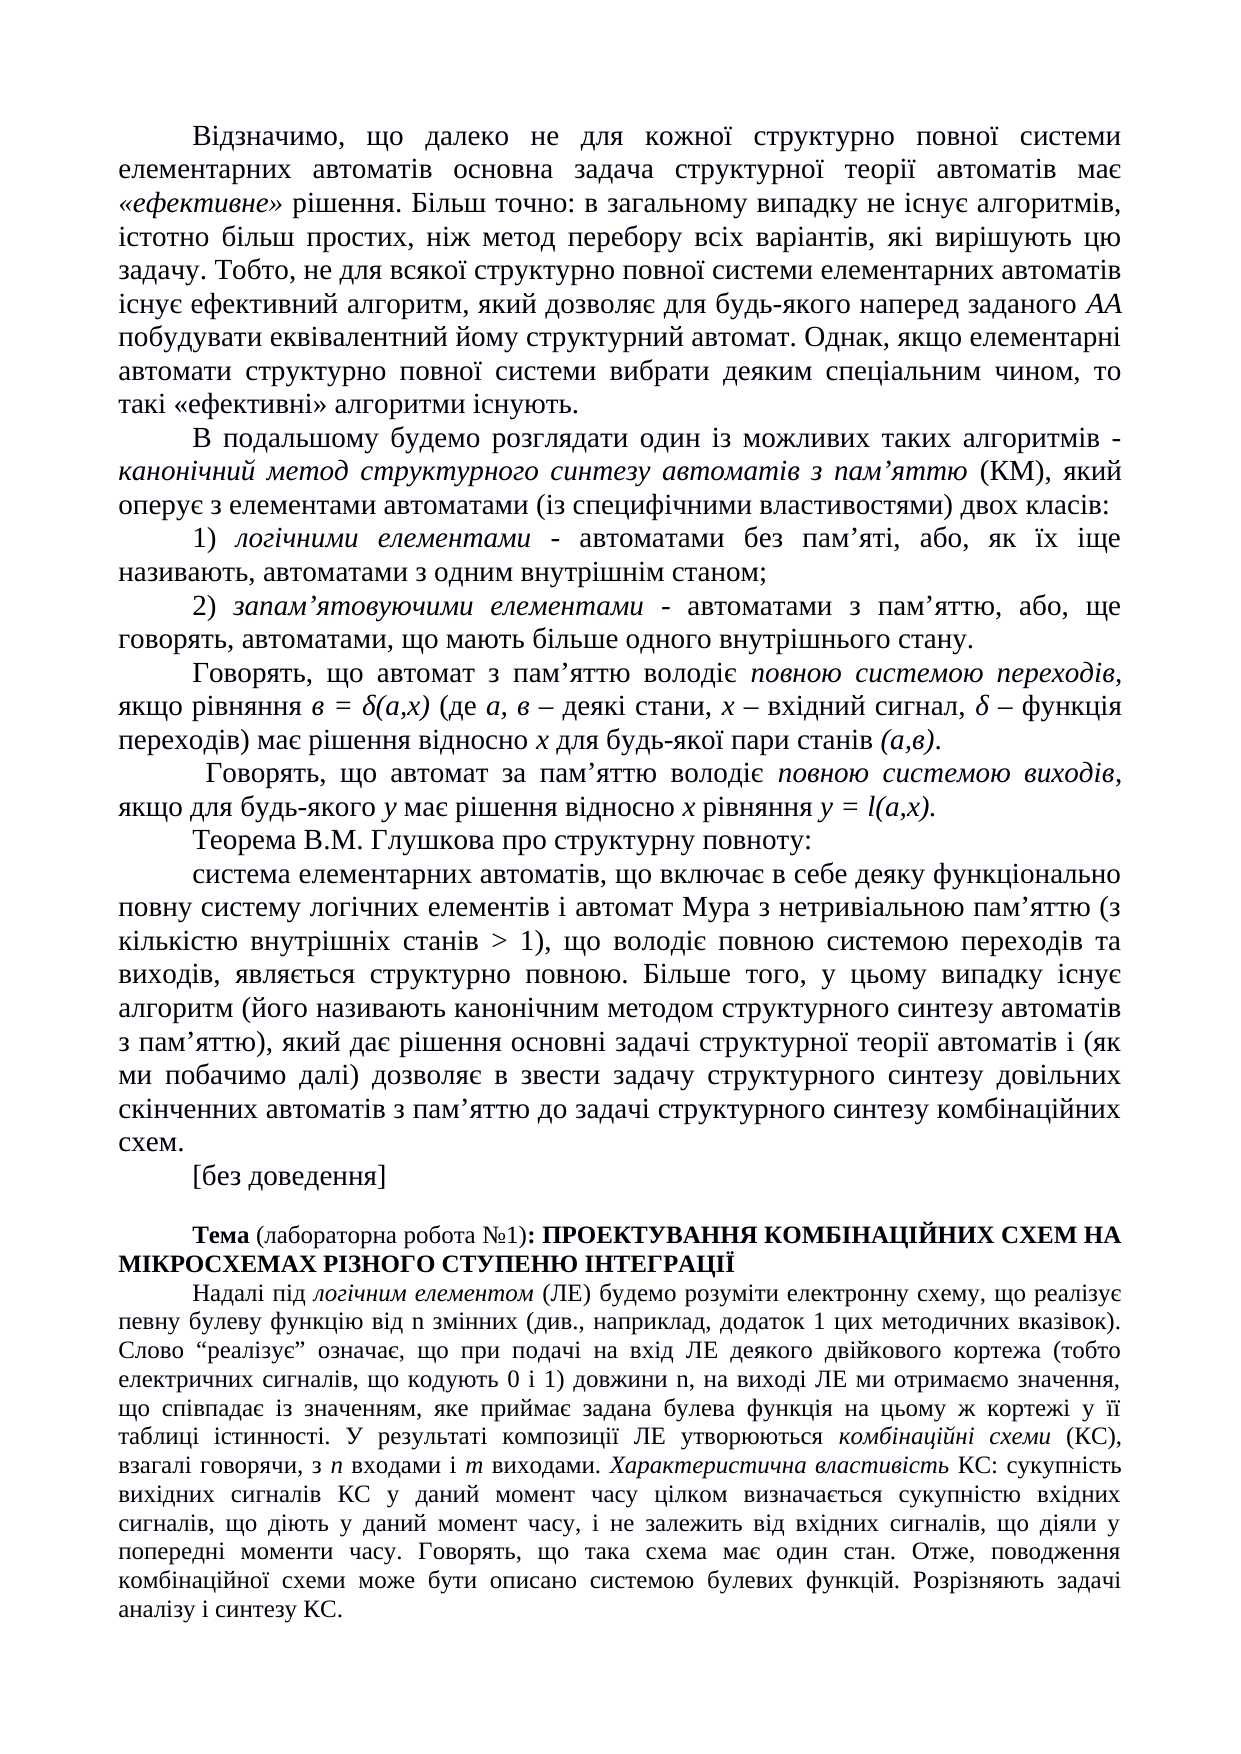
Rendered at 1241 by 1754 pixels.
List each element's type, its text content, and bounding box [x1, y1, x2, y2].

text система елементарних автоматів, що включає в себе деяку функціонально повну систему логічних елементів і автомат Мура з нетривіальною пам’яттю (з кількістю внутрішніх станів > 1), що володіє повною системою переходів та виходів, являється структурно повною. Більше того, у цьому випадку існує алгоритм (його називають канонічним методом структурного синтезу автоматів з пам’яттю), який дає рішення основні задачі структурної теорії автоматів і (як ми побачимо далі) дозволяє в звести задачу структурного синтезу довільних скінченних автоматів з пам’яттю до задачі структурного синтезу комбінаційних схем. [118, 856, 1122, 1158]
text 2) запам’ятовуючими елементами - автоматами з пам’яттю, або, ще говорять, автоматами, що мають більше одного внутрішнього стану. [118, 588, 1122, 655]
text Теорема В.М. Глушкова про структурну повноту: [118, 822, 1122, 856]
text Надалі під логічним елементом (ЛЕ) будемо розуміти електронну схему, що реалізує певну булеву функцію від n змінних (див., наприклад, додаток 1 цих методичних вказівок). Слово “реалізує” означає, що при подачі на вхід ЛЕ деякого двійкового кортежа (тобто електричних сигналів, що кодують 0 і 1) довжини n, на виході ЛЕ ми отримаємо значення, що співпадає із значенням, яке приймає задана булева функція на цьому ж кортежі у її таблиці істинності. У результаті композиції ЛЕ утворюються комбінаційні схеми (КС), взагалі говорячи, з п входами і т виходами. Характеристична властивість КС: сукупність вихідних сигналів КС у даний момент часу цілком визначається сукупністю вхідних сигналів, що діють у даний момент часу, і не залежить від вхідних сигналів, що діяли у попередні моменти часу. Говорять, що така схема має один стан. Отже, поводження комбінаційної схеми може бути описано системою булевих функцій. Розрізняють задачі аналізу і синтезу КС. [118, 1278, 1122, 1623]
text Відзначимо, що далеко не для кожної структурно повної системи елементарних автоматів основна задача структурної теорії автоматів має «ефективне» рішення. Більш точно: в загальному випадку не існує алгоритмів, істотно більш простих, ніж метод перебору всіх варіантів, які вирішують цю задачу. Тобто, не для всякої структурно повної системи елементарних автоматів існує ефективний алгоритм, який дозволяє для будь-якого наперед заданого АА побудувати еквівалентний йому структурний автомат. Однак, якщо елементарні автомати структурно повної системи вибрати деяким спеціальним чином, то такі «ефективні» алгоритми існують. [118, 118, 1122, 420]
text Говорять, що автомат за пам’яттю володіє повною системою виходів, якщо для будь-якого у має рішення відносно х рівняння y = l(a,x). [118, 755, 1122, 822]
text [без доведення] [118, 1158, 1122, 1191]
text 1) логічними елементами - автоматами без пам’яті, або, як їх іще називають, автоматами з одним внутрішнім станом; [118, 521, 1122, 588]
text В подальшому будемо розглядати один із можливих таких алгоритмів - канонічний метод структурного синтезу автоматів з пам’яттю (КМ), який оперує з елементами автоматами (із специфічними властивостями) двох класів: [118, 420, 1122, 521]
text Тема (лабораторна робота №1): ПРОЕКТУВАННЯ КОМБІНАЦІЙНИХ СХЕМ НА МІКРОСХЕМАХ РІЗНОГО СТУПЕНЮ ІНТЕГРАЦІЇ [118, 1220, 1122, 1278]
text Говорять, що автомат з пам’яттю володіє повною системою переходів, якщо рівняння в = δ(a,x) (де а, в – деякі стани, x – вхідний сигнал, δ – функція переходів) має рішення відносно х для будь-якої пари станів (а,в). [118, 655, 1122, 755]
